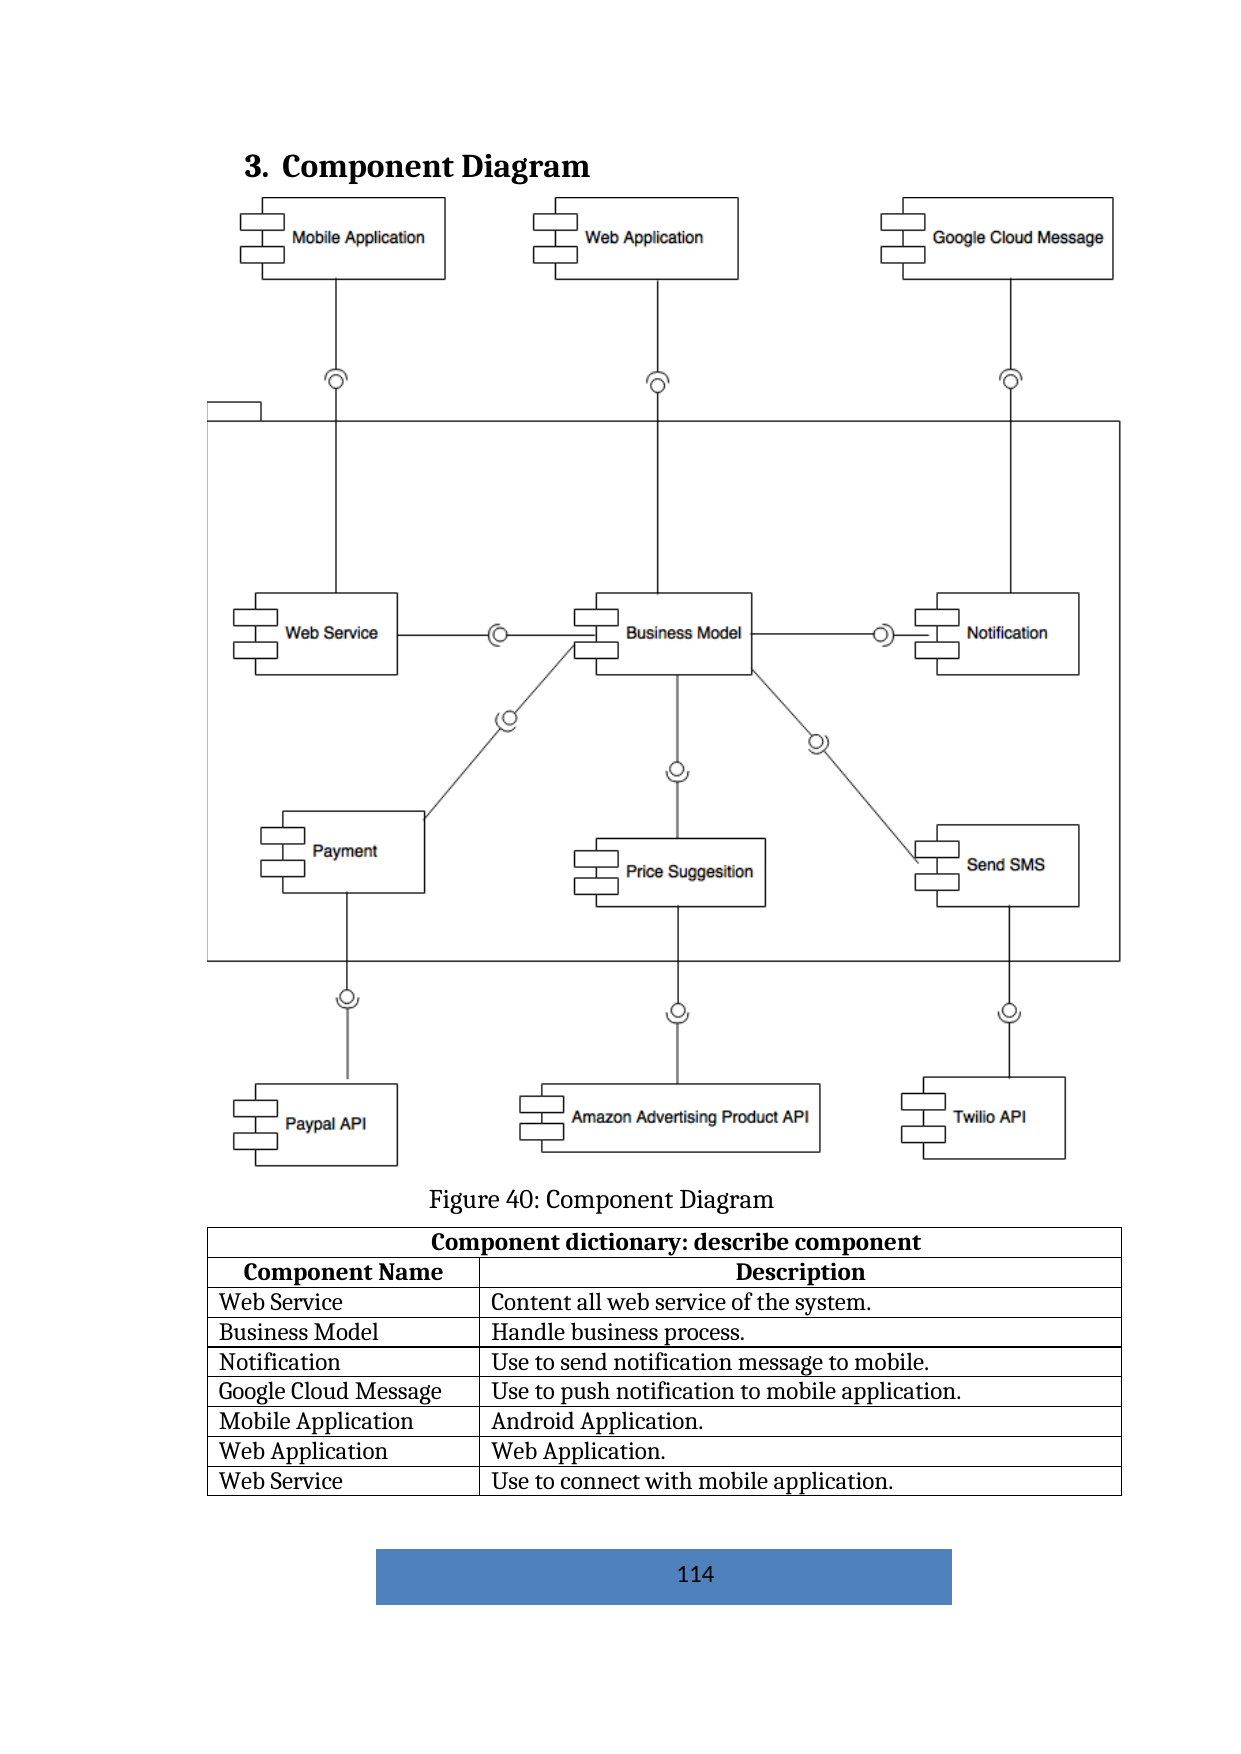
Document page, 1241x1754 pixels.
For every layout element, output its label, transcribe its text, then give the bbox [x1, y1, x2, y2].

table_cell Web Service [208, 1467, 479, 1495]
table_cell Use to connect with mobile application. [480, 1467, 1121, 1495]
table_cell Google Cloud Message [208, 1377, 479, 1406]
table_cell Business Model [208, 1318, 479, 1346]
table_cell Web Service [208, 1288, 479, 1317]
table_cell Use to push notification to mobile application. [480, 1377, 1121, 1406]
table_header Component dictionary: describe component [208, 1228, 1121, 1257]
table_cell Mobile Application [208, 1407, 479, 1436]
table_cell Component Name [208, 1258, 479, 1287]
table_cell Web Application [208, 1437, 479, 1466]
table_cell Android Application. [480, 1407, 1121, 1436]
picture [207, 197, 1122, 1168]
table_cell Use to send notification message to mobile. [480, 1348, 1121, 1376]
table_cell Web Application. [480, 1437, 1121, 1466]
table_cell Notification [208, 1348, 479, 1376]
table_cell Handle business process. [480, 1318, 1121, 1346]
table_cell Content all web service of the system. [480, 1288, 1121, 1317]
subtitle Component Diagram [244, 147, 1122, 185]
table_cell Description [480, 1258, 1121, 1287]
